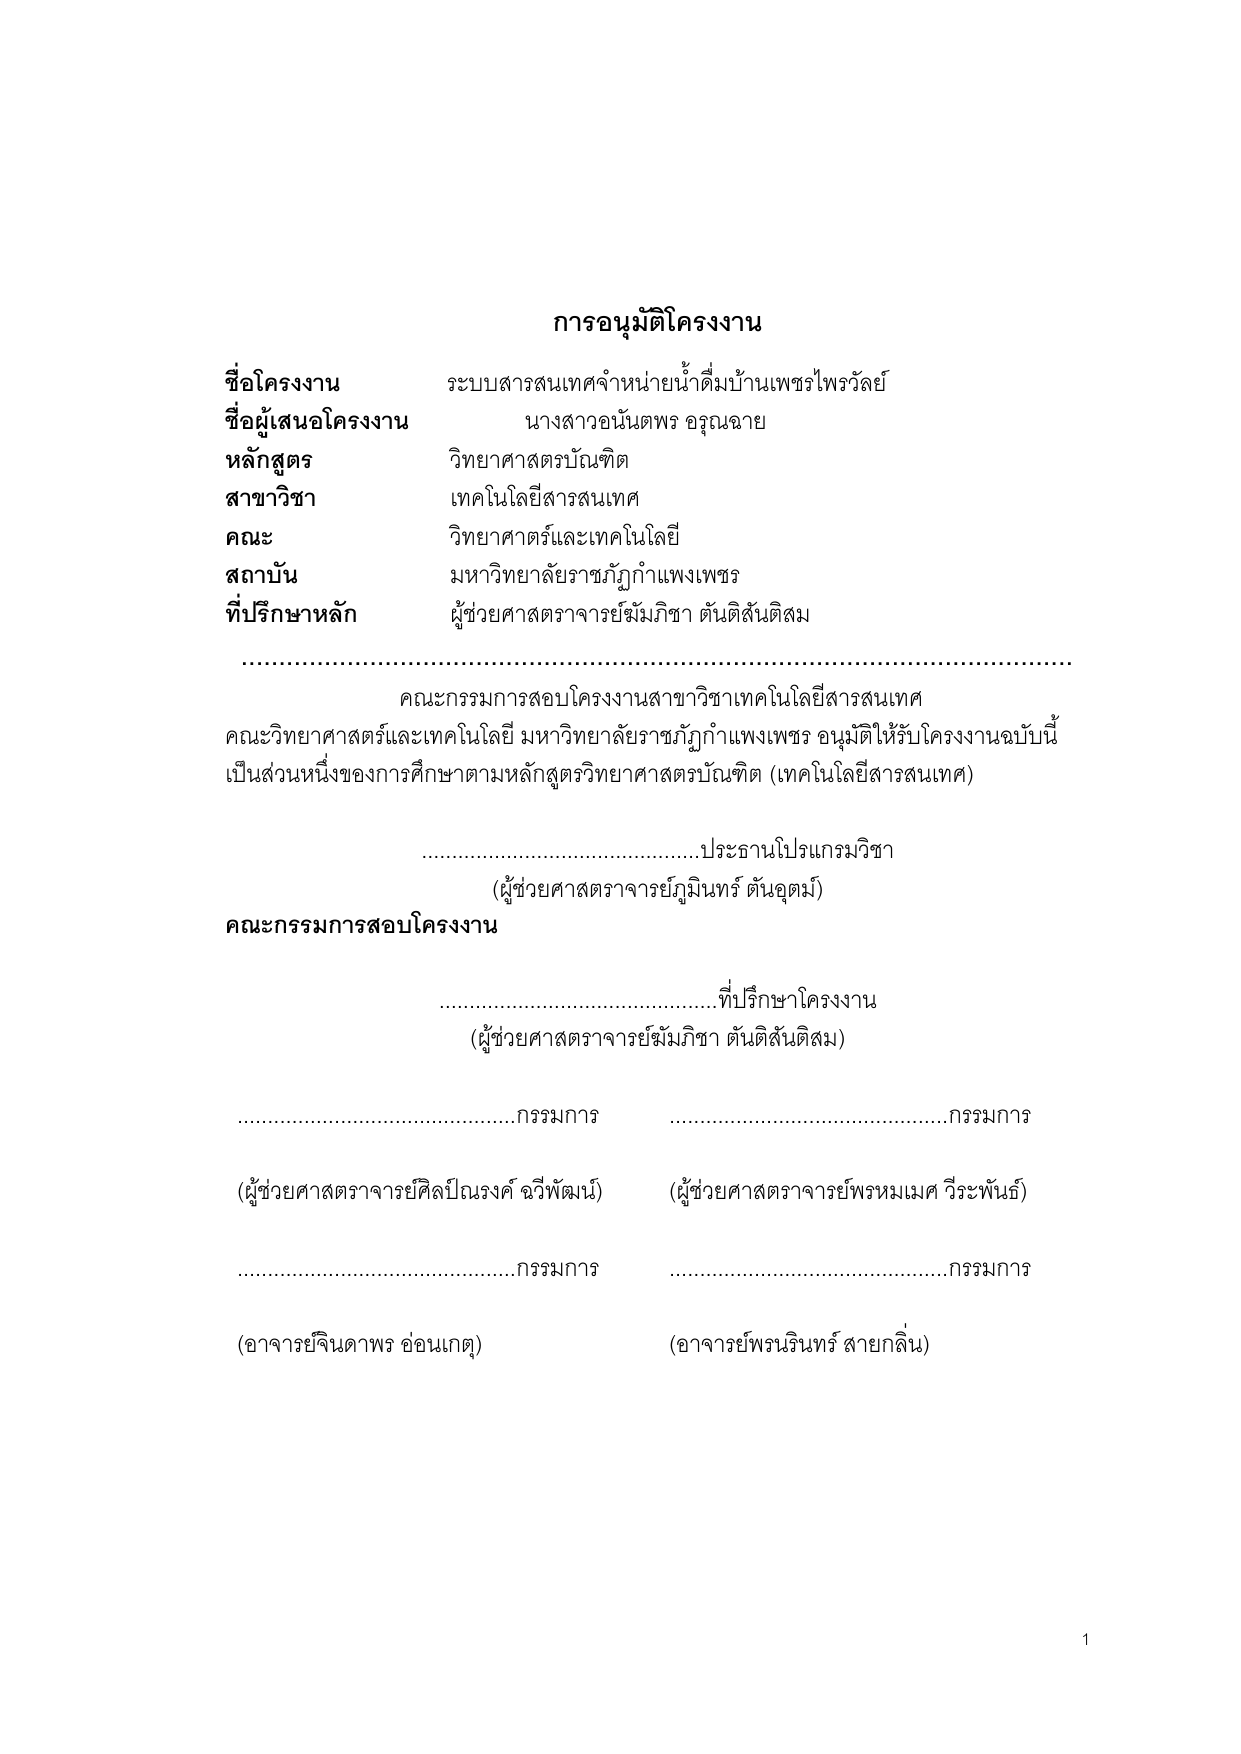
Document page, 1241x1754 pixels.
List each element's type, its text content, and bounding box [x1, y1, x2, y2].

table_cell (อาจารย์จินดาพร อ่อนเกตุ) [226, 1323, 658, 1361]
text ..............................................ที่ปรึกษาโครงงาน [225, 978, 1090, 1017]
text คณะกรรมการสอบโครงงาน [225, 906, 1090, 942]
table_header ..............................................กรรมการ [658, 1093, 1090, 1170]
text ชื่อโครงงาน ระบบสารสนเทศจำหน่ายน้ำดื่มบ้านเพชรไพรวัลย์ [225, 362, 1090, 400]
table_header ..............................................กรรมการ [226, 1093, 658, 1170]
table_cell (ผู้ช่วยศาสตราจารย์พรหมเมศ วีระพันธ์) [658, 1170, 1090, 1246]
text (ผู้ช่วยศาสตราจารย์ฆัมภิชา ตันติสันติสม) [225, 1017, 1090, 1055]
text คณะ วิทยาศาตร์และเทคโนโลยี [225, 515, 1090, 554]
text ..............................................ประธานโปรแกรมวิชา [225, 829, 1090, 867]
text สาขาวิชา เทคโนโลยีสารสนเทศ [225, 477, 1090, 515]
table_cell ..............................................กรรมการ [658, 1246, 1090, 1323]
text คณะวิทยาศาสตร์และเทคโนโลยี มหาวิทยาลัยราชภัฏกำแพงเพชร อนุมัติให้รับโครงงานฉบับนี้ เป็นส่วนหนึ่งของการศึกษาตามหลักสูตรวิทยาศาสตรบัณฑิต (เทคโนโลยีสารสนเทศ) [225, 714, 1090, 791]
text (ผู้ช่วยศาสตราจารย์ภูมินทร์ ตันอุตม์) [225, 867, 1090, 906]
table_cell (อาจารย์พรนรินทร์ สายกลิ่น) [658, 1323, 1090, 1361]
text การอนุมัติโครงงาน [225, 300, 1090, 341]
text หลักสูตร วิทยาศาสตรบัณฑิต [225, 438, 1090, 477]
text สถาบัน มหาวิทยาลัยราชภัฏกำแพงเพชร [225, 554, 1090, 592]
text ชื่อผู้เสนอโครงงาน นางสาวอนันตพร อรุณฉาย [225, 400, 1090, 438]
text ที่ปรึกษาหลัก ผู้ช่วยศาสตราจารย์ฆัมภิชา ตันติสันติสม [225, 592, 1090, 631]
text .............................................................................................................. [225, 631, 1090, 676]
table_cell (ผู้ช่วยศาสตราจารย์ศิลป์ณรงค์ ฉวีพัฒน์) [226, 1170, 658, 1246]
text คณะกรรมการสอบโครงงานสาขาวิชาเทคโนโลยีสารสนเทศ [225, 676, 1090, 714]
table_cell ..............................................กรรมการ [226, 1246, 658, 1323]
